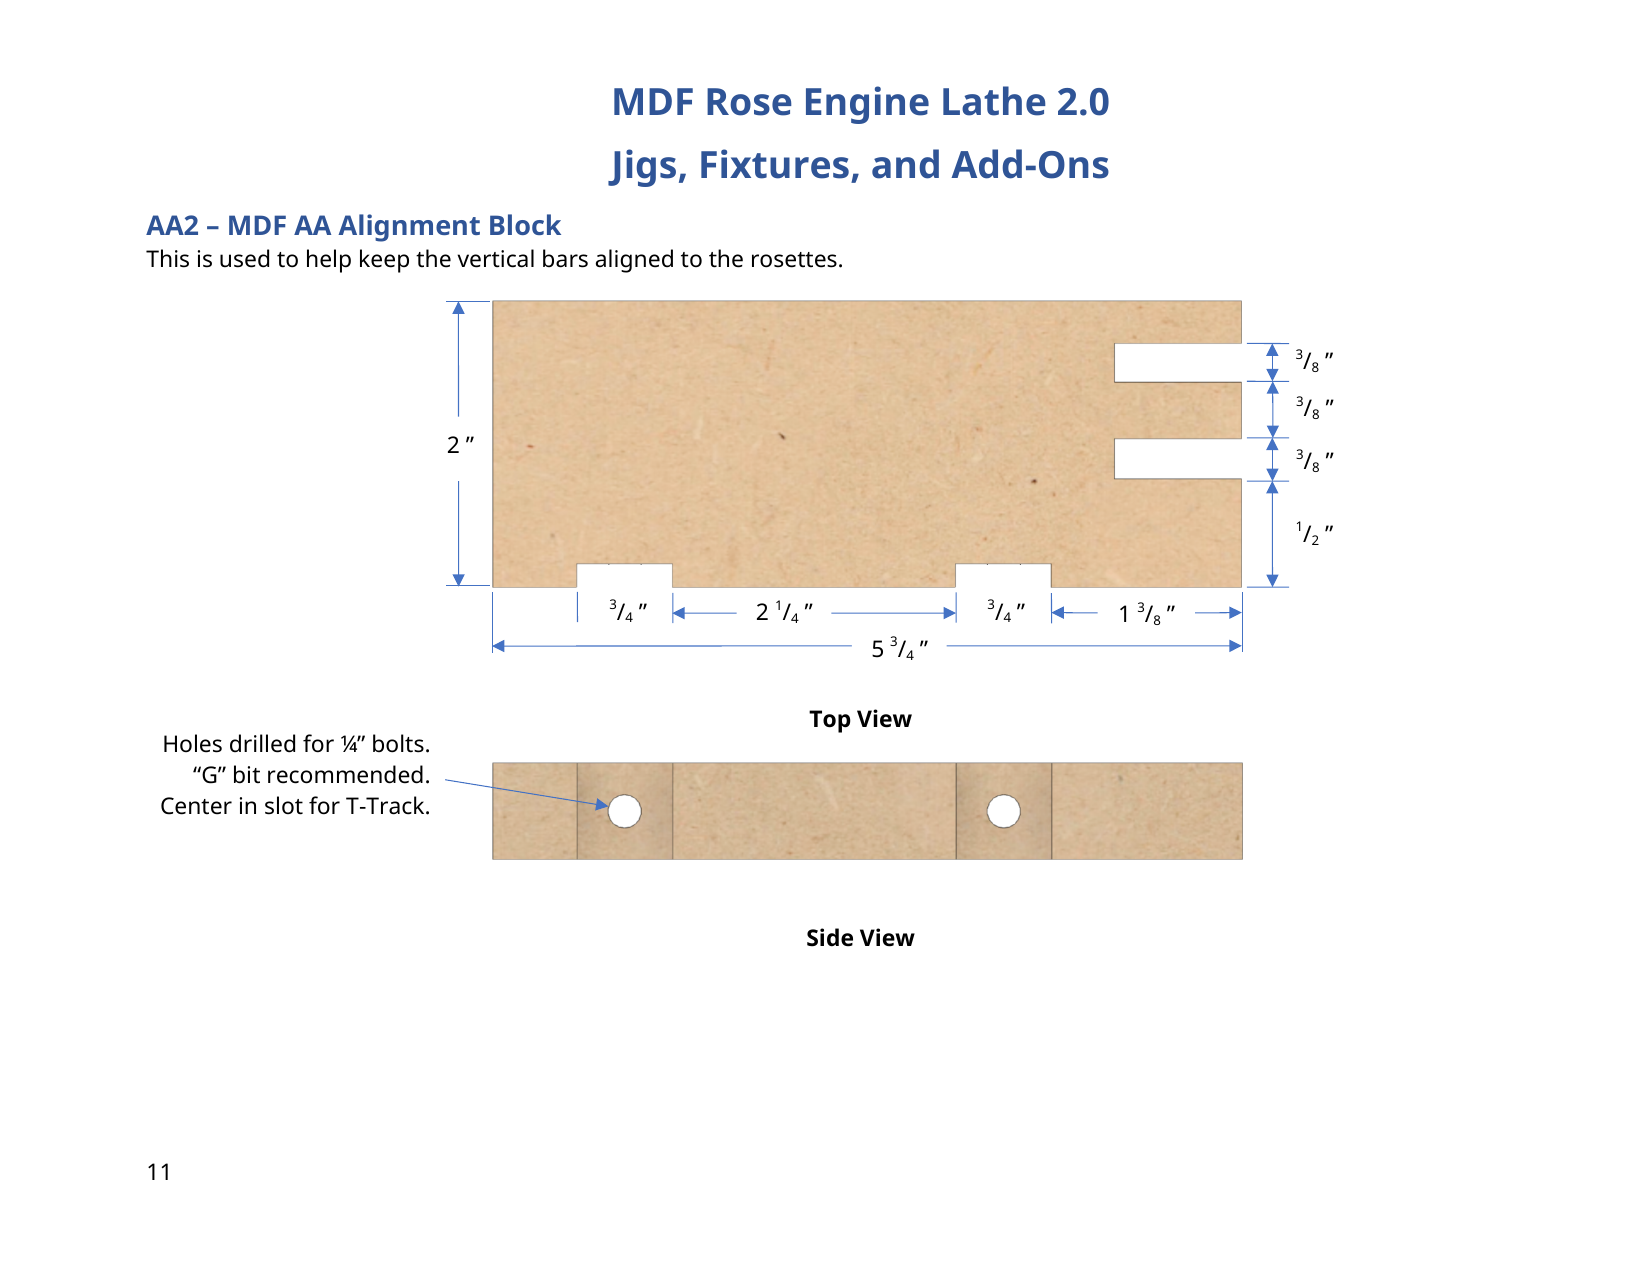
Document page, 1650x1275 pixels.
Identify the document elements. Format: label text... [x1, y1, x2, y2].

text Top View [146, 703, 1575, 734]
text Side View [146, 922, 1575, 953]
subtitle AA2 – MDF AA Alignment Block [146, 206, 1575, 243]
text This is used to help keep the vertical bars aligned to the rosettes. [146, 243, 1575, 274]
